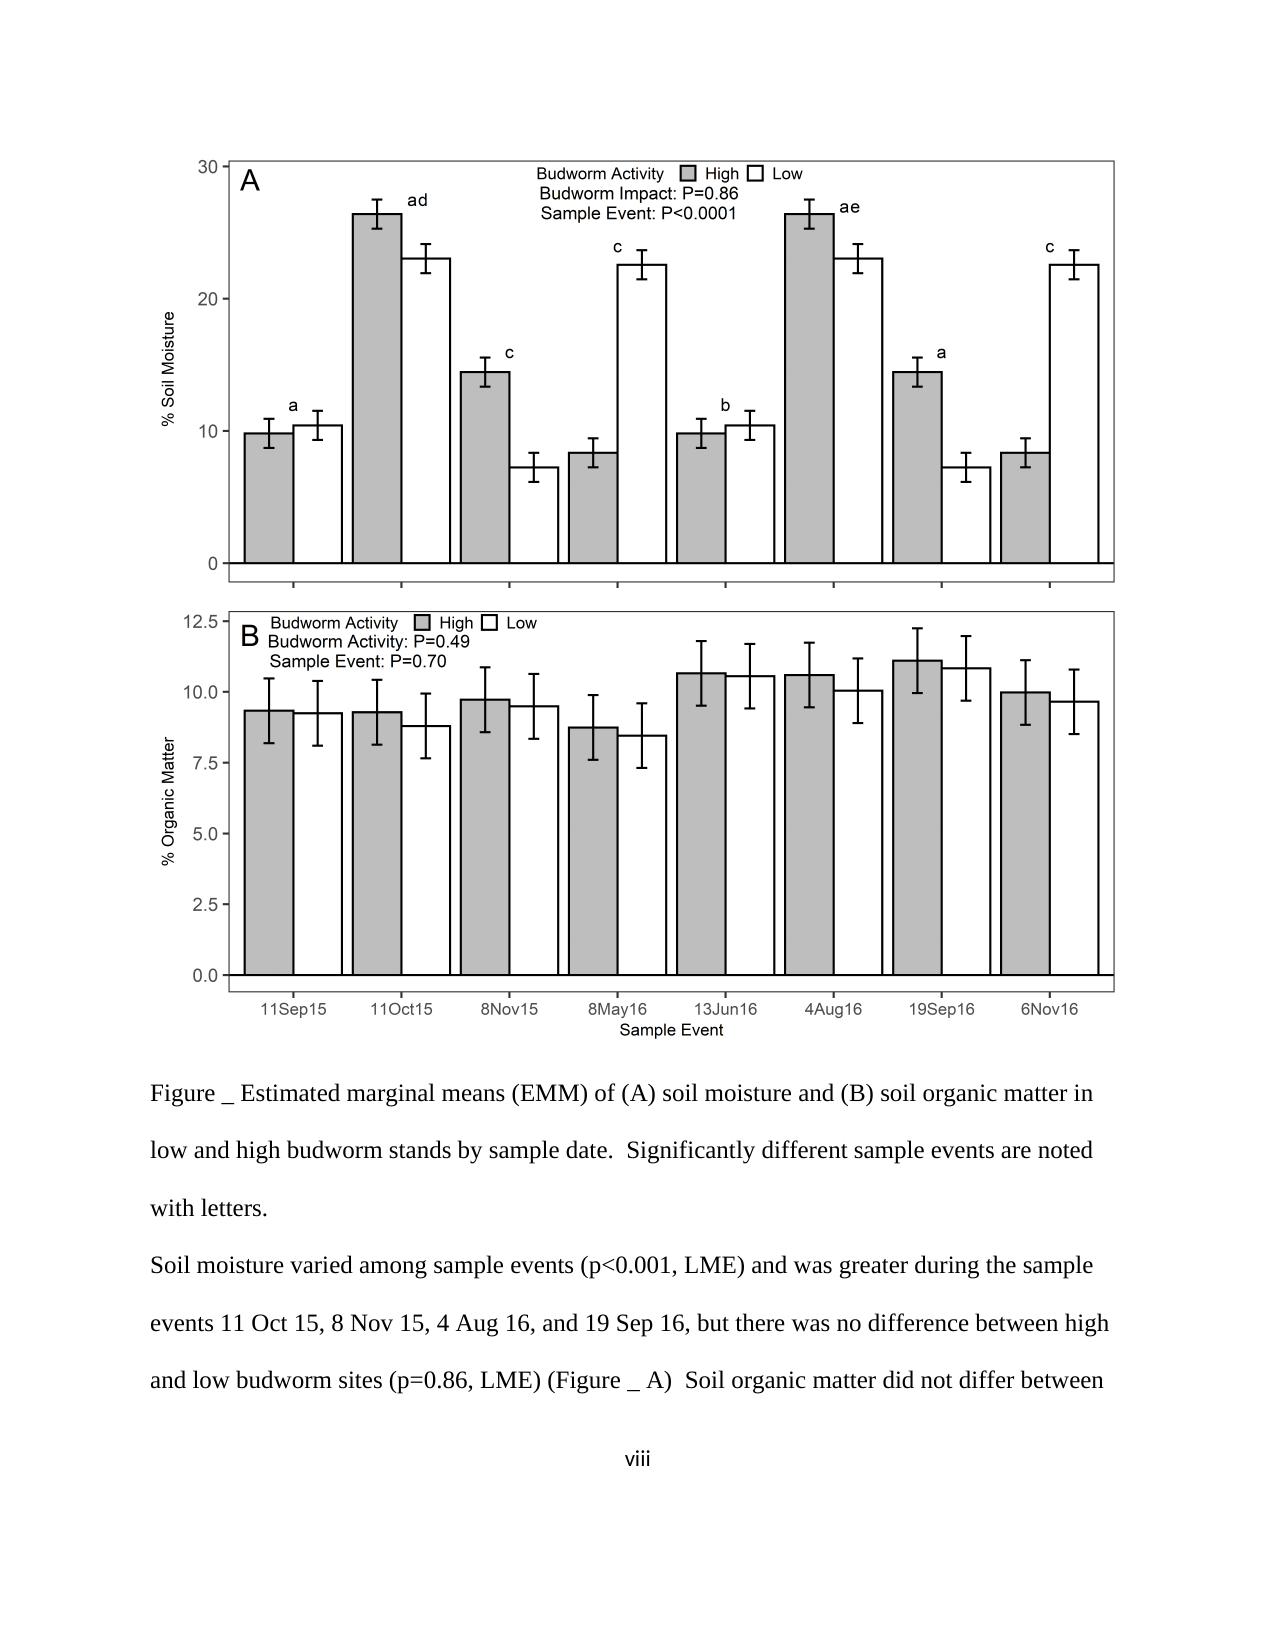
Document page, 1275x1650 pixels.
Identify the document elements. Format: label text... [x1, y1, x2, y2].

picture [150, 150, 1125, 1050]
text Figure _ Estimated marginal means (EMM) of (A) soil moisture and (B) soil organic matter in low and high budworm stands by sample date. Significantly different sample events are noted with letters. [150, 1078, 1125, 1222]
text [150, 1251, 1125, 1394]
